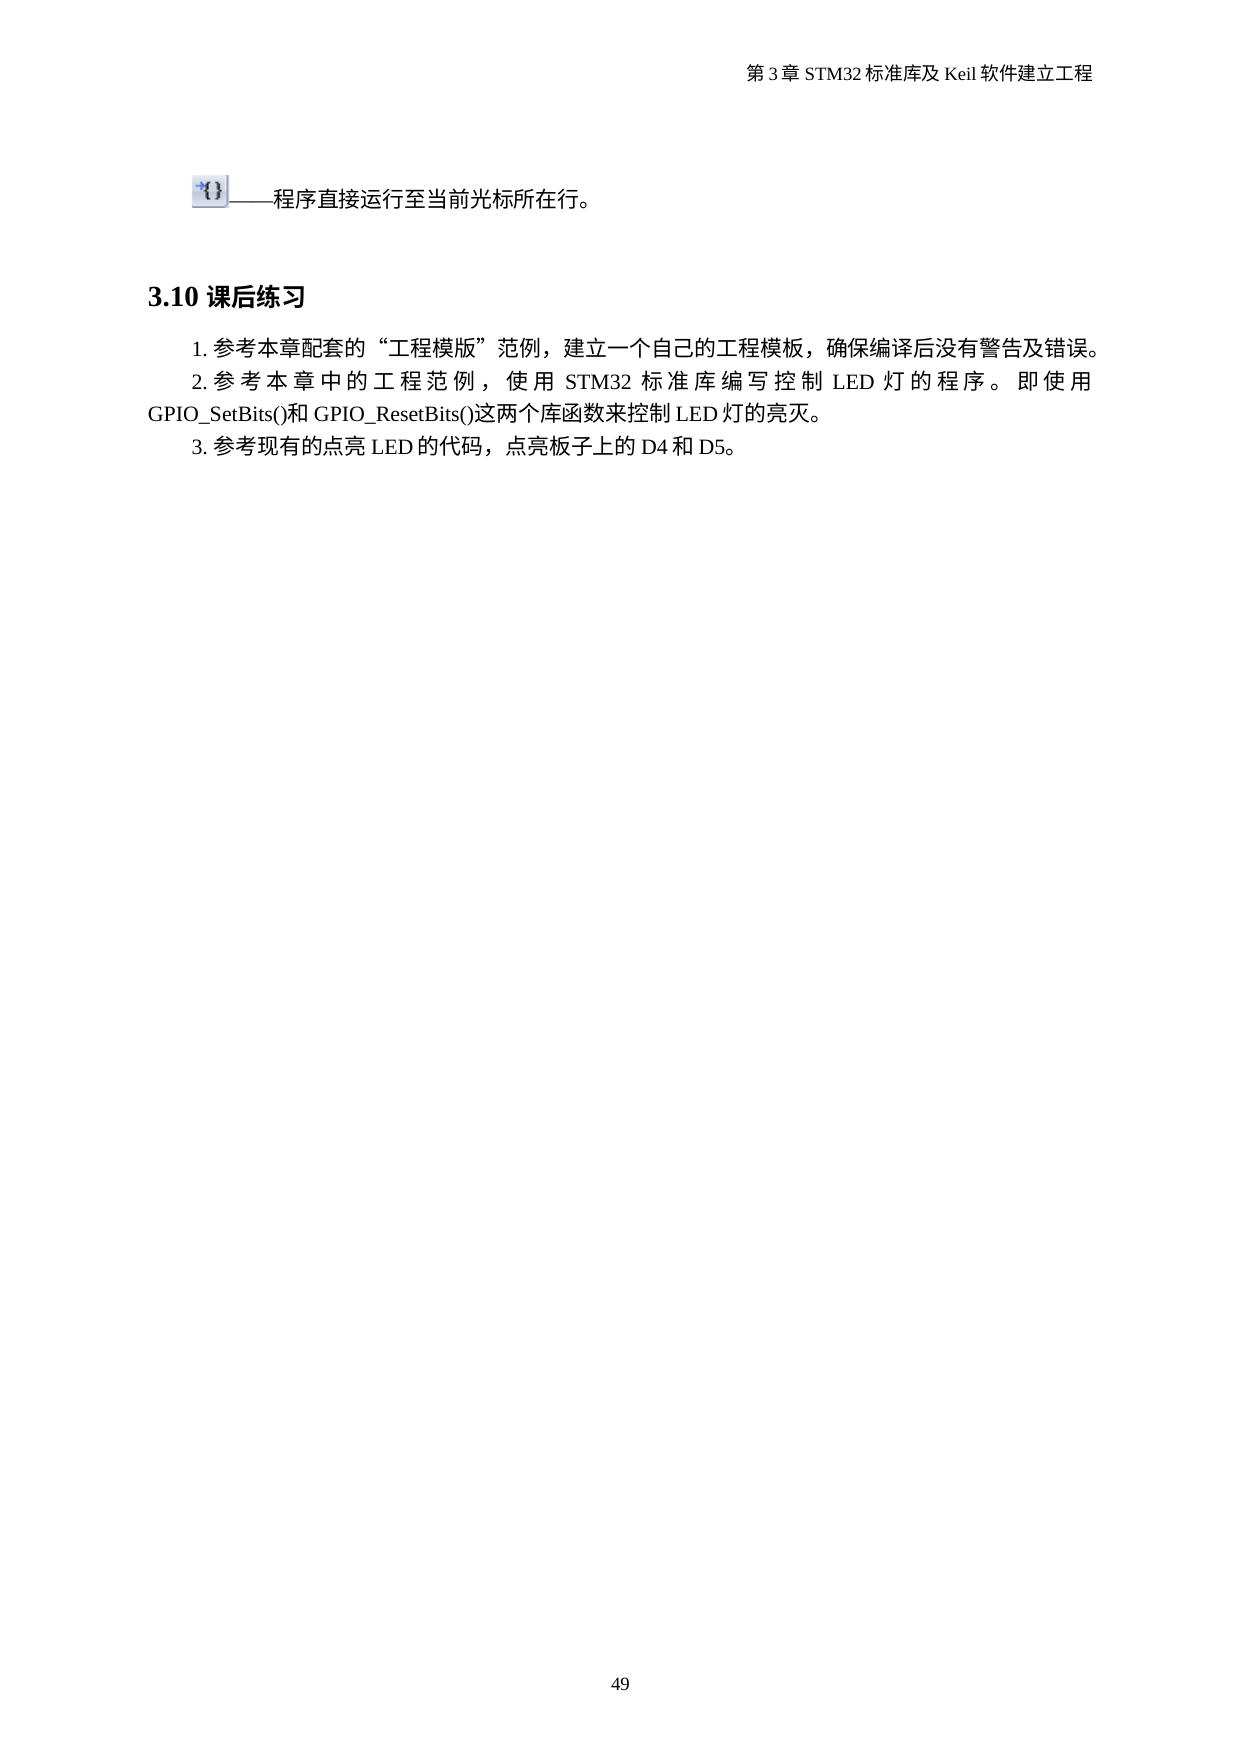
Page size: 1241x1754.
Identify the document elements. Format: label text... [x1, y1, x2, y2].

list 参考本章中的工程范例，使用STM32标准库编写控制LED灯的程序。即使用GPIO_SetBits()和GPIO_ResetBits()这两个库函数来控制LED灯的亮灭。 [148, 363, 1092, 428]
picture [191, 175, 230, 208]
list 参考现有的点亮LED的代码，点亮板子上的D4和D5。 [148, 428, 1092, 461]
list 参考本章配套的“工程模版”范例，建立一个自己的工程模板，确保编译后没有警告及错误。 [148, 331, 1092, 363]
text ——程序直接运行至当前光标所在行。 [148, 162, 1092, 227]
subtitle 课后练习 [148, 263, 1092, 328]
